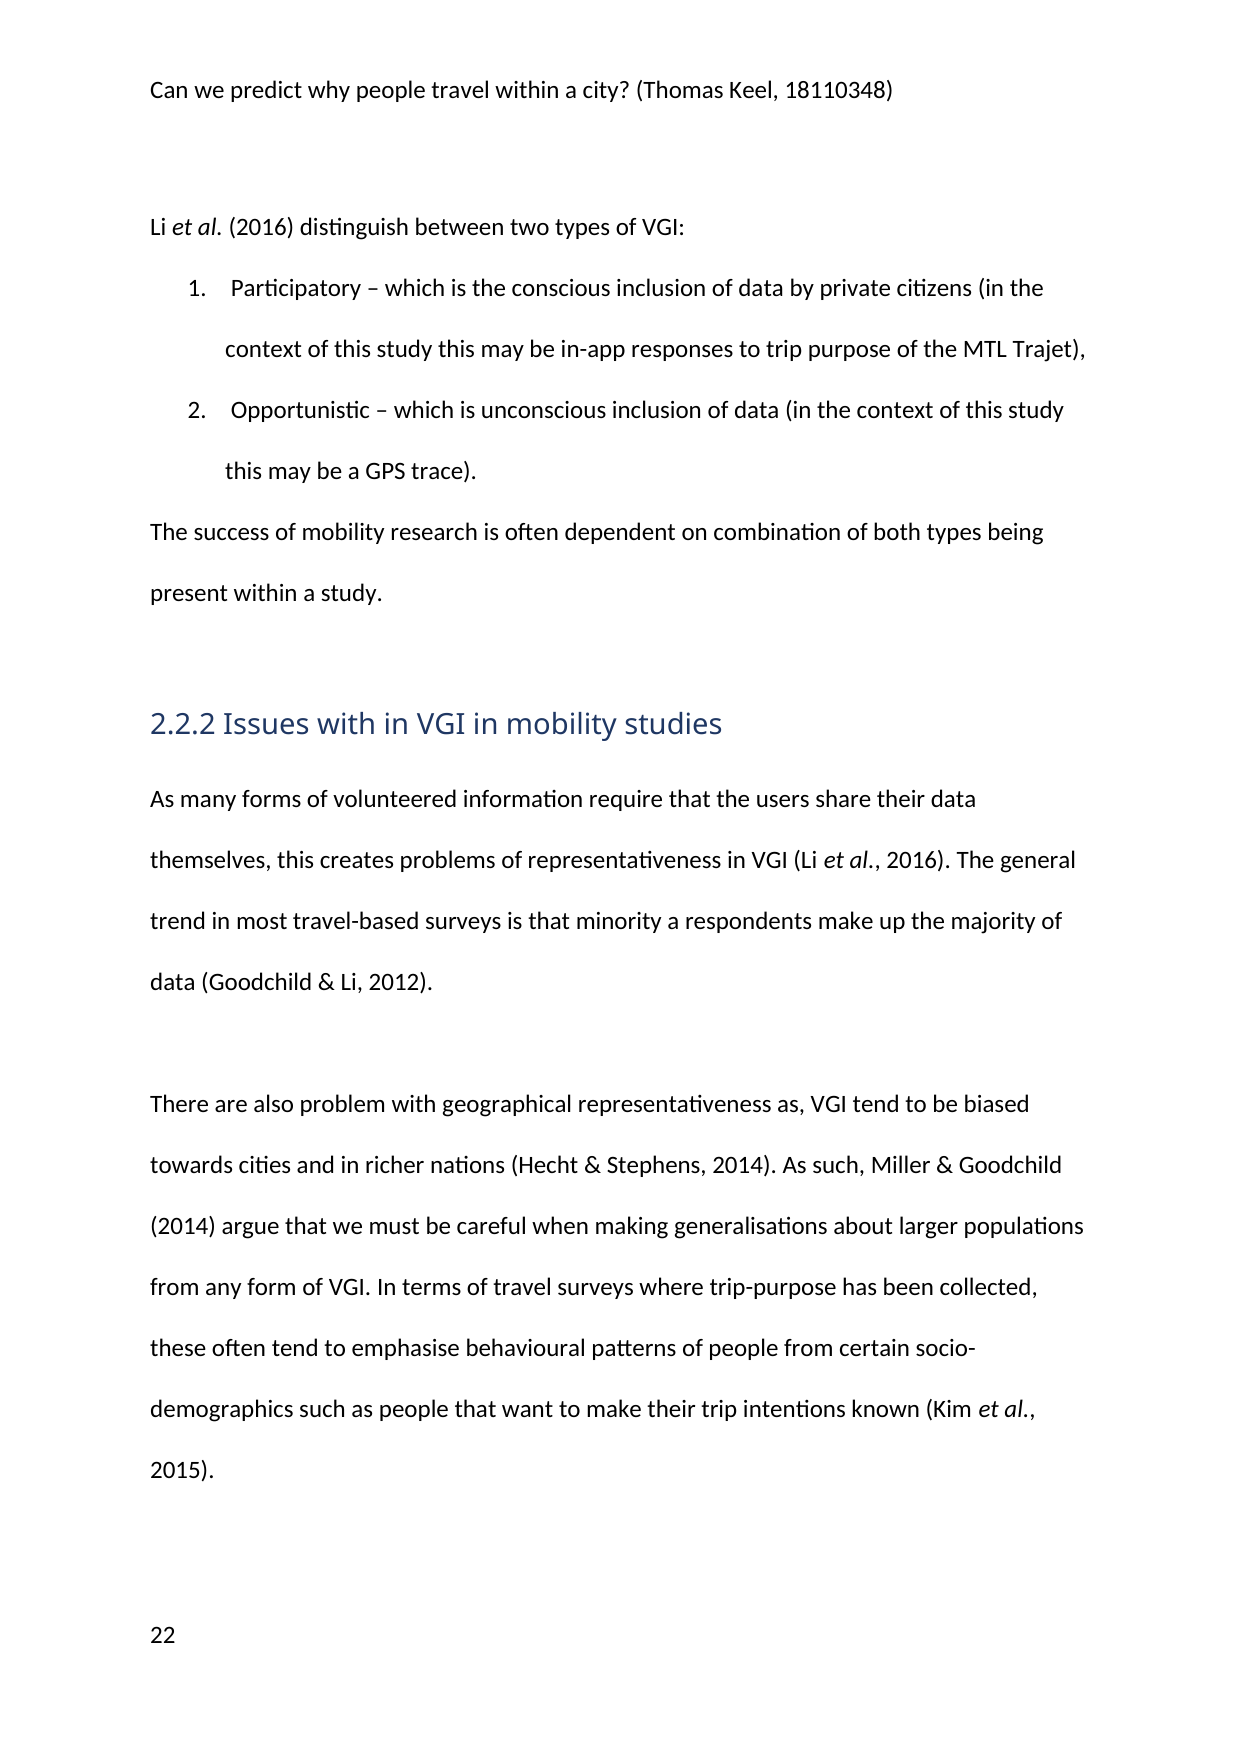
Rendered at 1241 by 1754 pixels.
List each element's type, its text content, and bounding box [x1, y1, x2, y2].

text There are also problem with geographical representativeness as, VGI tend to be biased towards cities and in richer nations (Hecht & Stephens, 2014). As such, Miller & Goodchild (2014) argue that we must be careful when making generalisations about larger populations from any form of VGI. In terms of travel surveys where trip-purpose has been collected, these often tend to emphasise behavioural patterns of people from certain socio-demographics such as people that want to make their trip intentions known (Kim et al., 2015). [150, 1088, 1090, 1485]
text The success of mobility research is often dependent on combination of both types being present within a study. [150, 516, 1090, 608]
text Li et al. (2016) distinguish between two types of VGI: [150, 211, 1090, 242]
subtitle 2.2.2 Issues with in VGI in mobility studies [150, 703, 1090, 743]
list Participatory – which is the conscious inclusion of data by private citizens (in the context of this study this may be in-app responses to trip purpose of the MTL Trajet), [187, 272, 1090, 364]
text As many forms of volunteered information require that the users share their data themselves, this creates problems of representativeness in VGI (Li et al., 2016). The general trend in most travel-based surveys is that minority a respondents make up the majority of data (Goodchild & Li, 2012). [150, 783, 1090, 997]
list Opportunistic – which is unconscious inclusion of data (in the context of this study this may be a GPS trace). [187, 394, 1090, 486]
